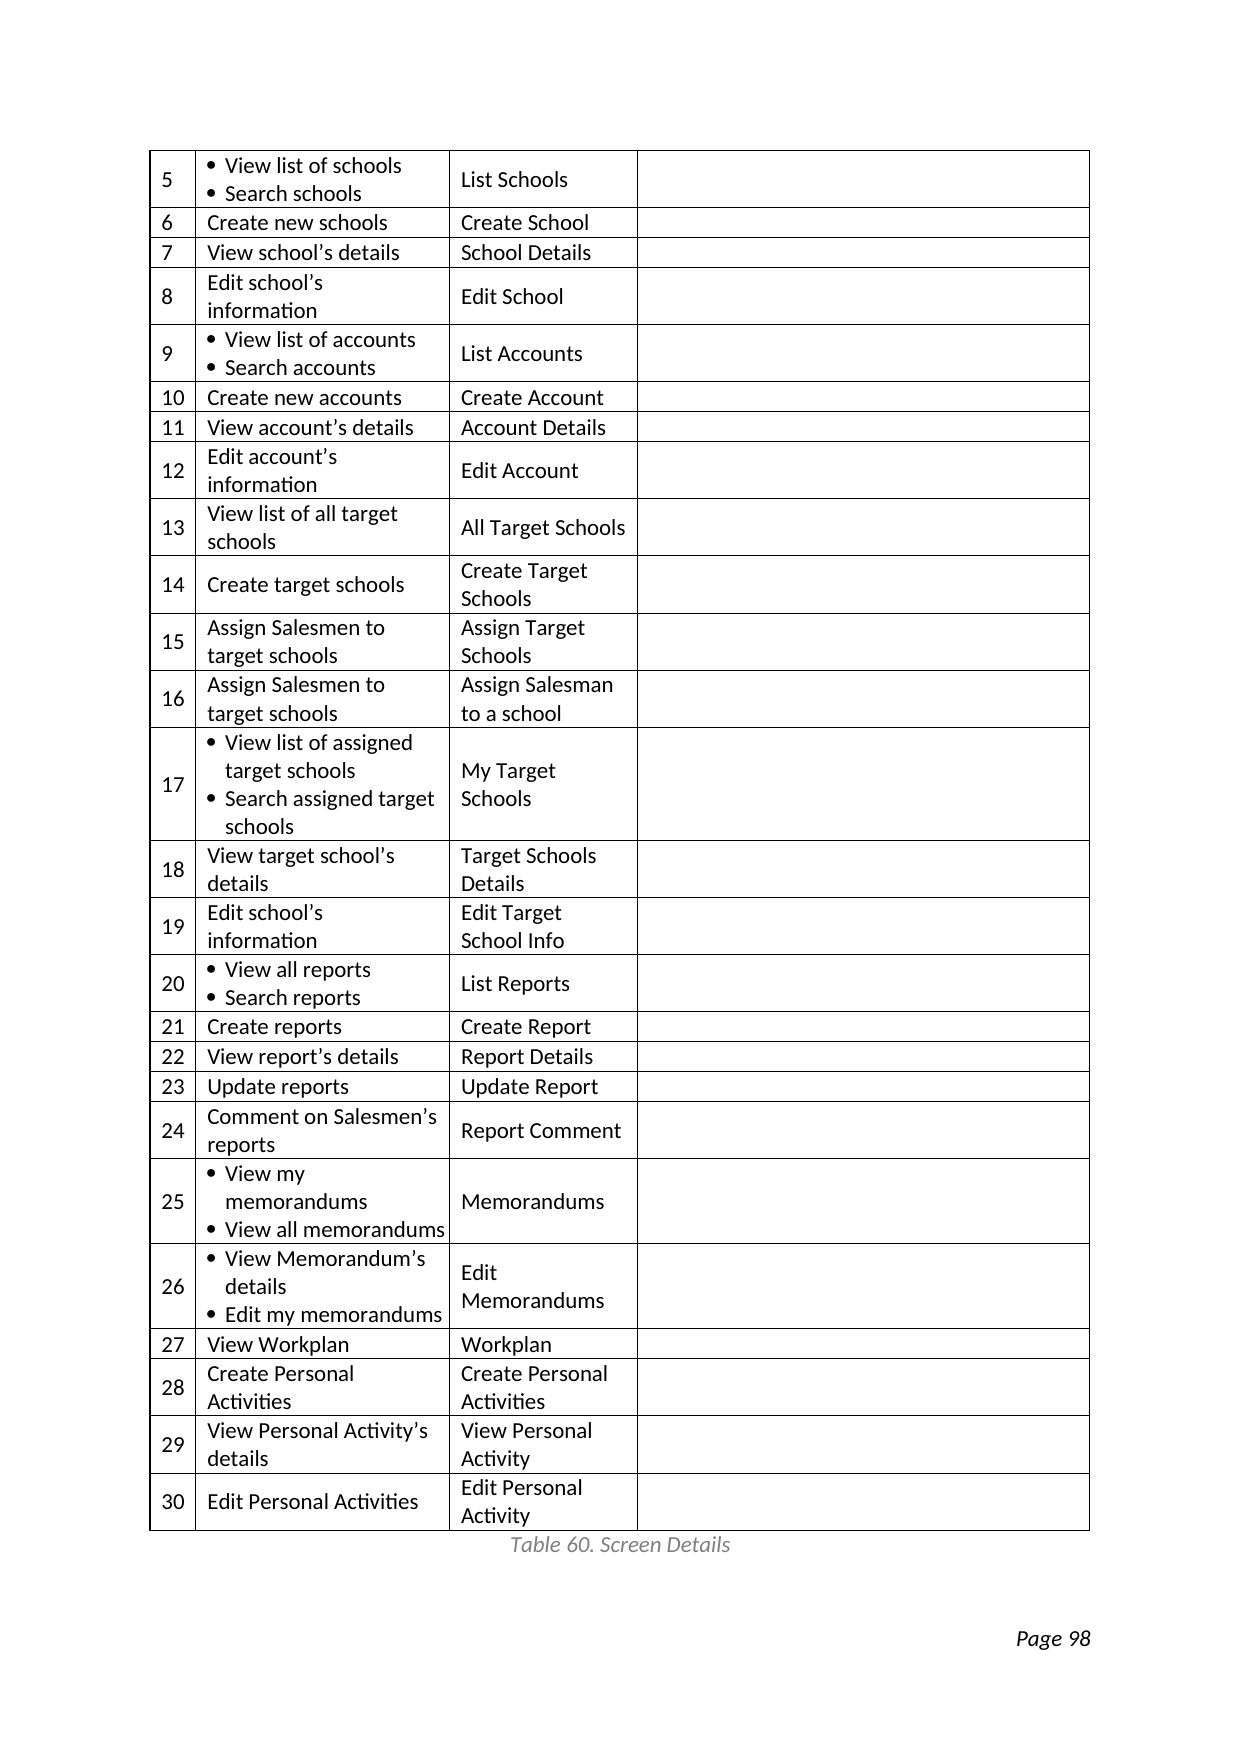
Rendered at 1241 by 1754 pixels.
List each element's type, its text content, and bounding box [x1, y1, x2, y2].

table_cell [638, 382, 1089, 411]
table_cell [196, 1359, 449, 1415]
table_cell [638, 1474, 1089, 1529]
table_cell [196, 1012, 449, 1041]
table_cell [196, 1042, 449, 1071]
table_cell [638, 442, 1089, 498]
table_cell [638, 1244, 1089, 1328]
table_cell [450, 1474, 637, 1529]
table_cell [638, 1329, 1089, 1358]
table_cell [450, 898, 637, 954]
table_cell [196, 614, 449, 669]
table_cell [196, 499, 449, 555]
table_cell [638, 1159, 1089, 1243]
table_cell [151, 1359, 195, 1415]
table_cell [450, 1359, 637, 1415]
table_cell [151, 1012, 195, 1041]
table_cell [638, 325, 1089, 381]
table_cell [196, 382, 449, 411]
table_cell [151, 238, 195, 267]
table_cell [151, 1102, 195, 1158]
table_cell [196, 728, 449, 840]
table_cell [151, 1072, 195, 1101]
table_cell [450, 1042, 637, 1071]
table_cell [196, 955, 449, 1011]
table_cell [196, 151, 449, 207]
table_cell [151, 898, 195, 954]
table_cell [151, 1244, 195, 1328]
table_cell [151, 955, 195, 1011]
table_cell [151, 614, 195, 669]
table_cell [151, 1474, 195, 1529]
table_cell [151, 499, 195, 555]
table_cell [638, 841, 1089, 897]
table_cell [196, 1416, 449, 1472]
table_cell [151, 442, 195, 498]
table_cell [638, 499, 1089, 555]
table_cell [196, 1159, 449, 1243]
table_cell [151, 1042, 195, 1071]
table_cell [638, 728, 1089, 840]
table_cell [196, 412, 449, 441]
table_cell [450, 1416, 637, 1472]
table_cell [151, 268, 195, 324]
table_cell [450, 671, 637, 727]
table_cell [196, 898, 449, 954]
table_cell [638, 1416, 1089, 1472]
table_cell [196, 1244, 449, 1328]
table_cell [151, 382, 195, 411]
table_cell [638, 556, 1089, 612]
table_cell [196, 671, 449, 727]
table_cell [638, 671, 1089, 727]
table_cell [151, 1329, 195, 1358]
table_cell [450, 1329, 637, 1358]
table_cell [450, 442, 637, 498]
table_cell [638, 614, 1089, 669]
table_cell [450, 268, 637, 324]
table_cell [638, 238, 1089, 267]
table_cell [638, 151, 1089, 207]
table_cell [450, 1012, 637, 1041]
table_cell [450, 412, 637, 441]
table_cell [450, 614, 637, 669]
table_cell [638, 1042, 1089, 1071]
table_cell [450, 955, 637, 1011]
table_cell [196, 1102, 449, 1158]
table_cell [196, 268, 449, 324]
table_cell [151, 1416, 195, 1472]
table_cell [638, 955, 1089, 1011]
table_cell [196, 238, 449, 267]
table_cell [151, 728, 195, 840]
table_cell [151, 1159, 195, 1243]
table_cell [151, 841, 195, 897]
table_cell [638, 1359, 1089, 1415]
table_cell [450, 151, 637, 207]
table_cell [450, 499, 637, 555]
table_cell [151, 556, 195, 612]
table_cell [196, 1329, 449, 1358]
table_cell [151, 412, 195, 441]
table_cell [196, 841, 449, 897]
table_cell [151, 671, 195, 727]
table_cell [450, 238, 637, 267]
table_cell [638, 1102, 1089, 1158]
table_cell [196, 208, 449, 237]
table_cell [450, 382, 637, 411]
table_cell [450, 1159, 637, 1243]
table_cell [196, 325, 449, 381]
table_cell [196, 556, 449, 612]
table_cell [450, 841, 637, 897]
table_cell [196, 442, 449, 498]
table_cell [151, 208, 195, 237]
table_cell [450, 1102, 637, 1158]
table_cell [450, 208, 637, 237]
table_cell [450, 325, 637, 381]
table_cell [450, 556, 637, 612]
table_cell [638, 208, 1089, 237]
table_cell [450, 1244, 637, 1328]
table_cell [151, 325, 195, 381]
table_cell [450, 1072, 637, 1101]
text Table 60. Screen Details [150, 1531, 1093, 1559]
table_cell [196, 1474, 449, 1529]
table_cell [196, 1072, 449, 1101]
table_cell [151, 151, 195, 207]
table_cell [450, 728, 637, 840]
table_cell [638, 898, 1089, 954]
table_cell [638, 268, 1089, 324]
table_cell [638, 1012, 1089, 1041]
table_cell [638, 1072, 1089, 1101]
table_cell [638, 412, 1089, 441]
